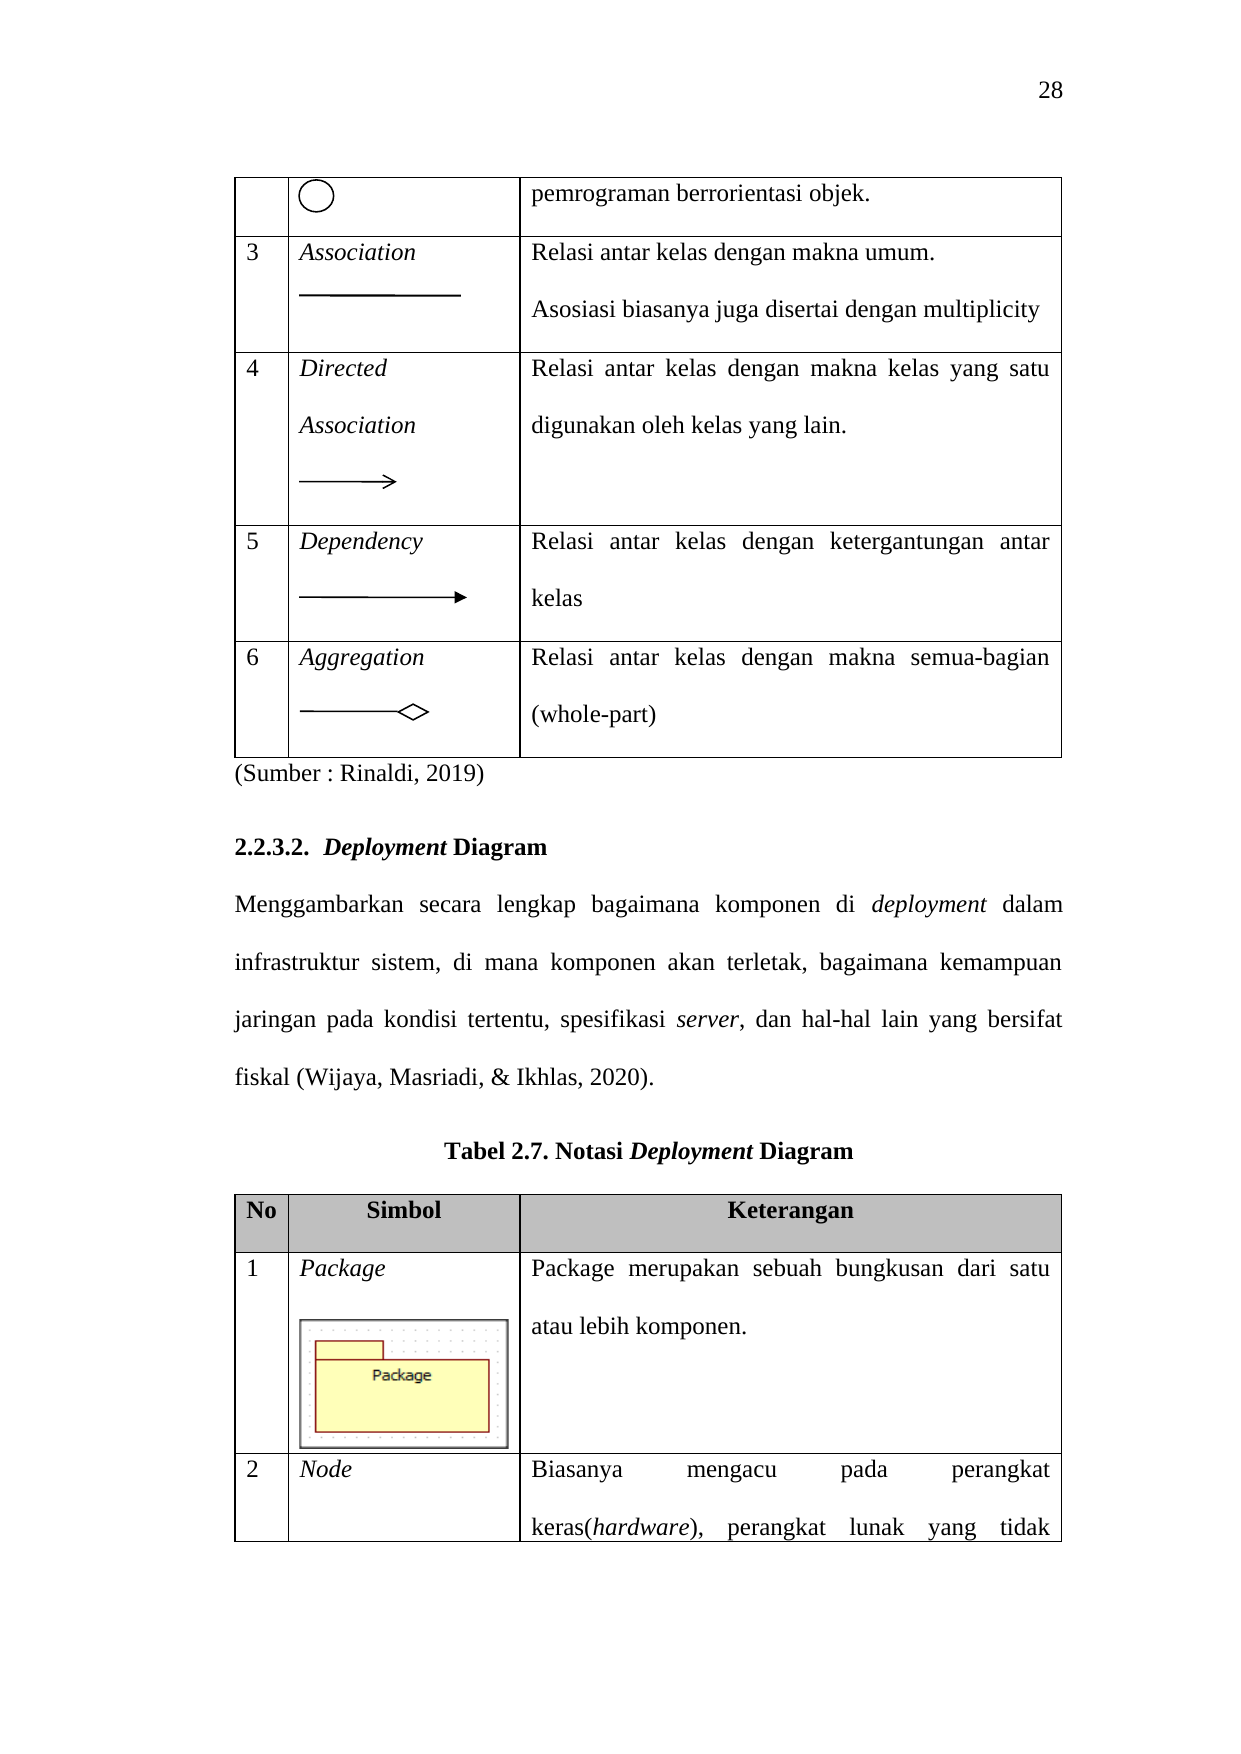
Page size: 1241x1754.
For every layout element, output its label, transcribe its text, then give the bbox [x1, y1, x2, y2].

table_cell 6 [236, 642, 288, 757]
table_header No [236, 1195, 288, 1252]
table_cell Interface [289, 178, 519, 236]
table_cell Relasi antar kelas dengan makna umum. Asosiasi biasanya juga disertai dengan multiplicity [521, 237, 1061, 352]
table_cell Directed Association [289, 353, 519, 525]
table_cell Package merupakan sebuah bungkusan dari satu atau lebih komponen. [521, 1253, 1061, 1453]
table_header Simbol [289, 1195, 519, 1252]
table_header Keterangan [521, 1195, 1061, 1252]
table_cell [521, 1454, 1061, 1541]
table_cell 2 [236, 178, 288, 236]
table_cell Relasi antar kelas dengan makna semua-bagian (whole-part) [521, 642, 1061, 757]
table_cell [521, 178, 1061, 236]
table_cell 4 [236, 353, 288, 525]
table_cell 2 [236, 1454, 288, 1541]
picture [299, 1319, 509, 1449]
table_cell Package [289, 1253, 519, 1453]
text Menggambarkan secara lengkap bagaimana komponen di deployment dalam infrastruktur sistem, di mana komponen akan terletak, bagaimana kemampuan jaringan pada kondisi tertentu, spesifikasi server, dan hal-hal lain yang bersifat fiskal . [234, 889, 1063, 1091]
subtitle Deployment Diagram [234, 832, 1063, 861]
table_cell Aggregation [289, 642, 519, 757]
table_cell 3 [236, 237, 288, 352]
table_cell 1 [236, 1253, 288, 1453]
table_cell Association [289, 237, 519, 352]
text Tabel 2.7. Notasi Deployment Diagram [234, 1136, 1063, 1165]
table_cell Node [289, 1454, 519, 1541]
table_cell Dependency [289, 526, 519, 641]
table_cell 5 [236, 526, 288, 641]
table_cell Relasi antar kelas dengan makna kelas yang satu digunakan oleh kelas yang lain. [521, 353, 1061, 525]
table_cell Relasi antar kelas dengan ketergantungan antar kelas [521, 526, 1061, 641]
